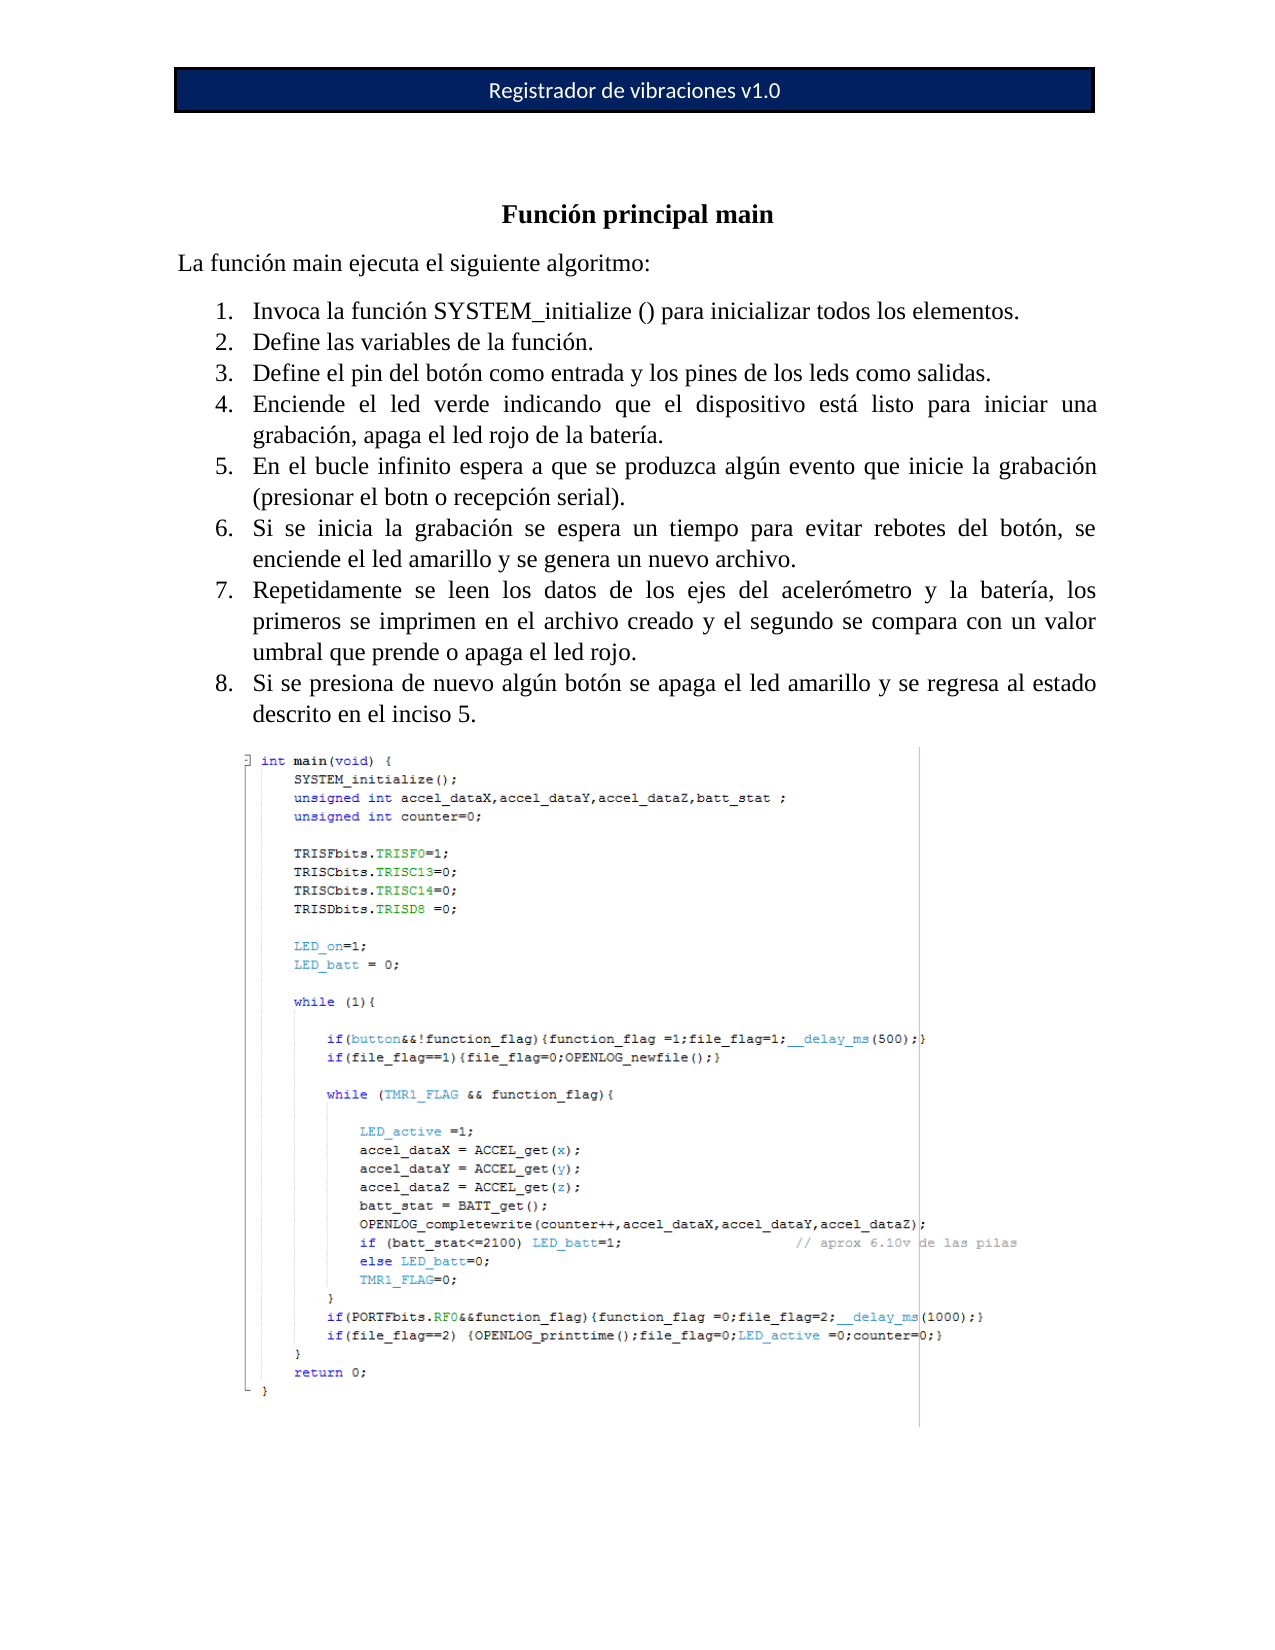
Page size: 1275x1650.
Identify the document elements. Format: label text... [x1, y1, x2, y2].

text La función main ejecuta el siguiente algoritmo: [177, 248, 1098, 277]
list En el bucle infinito espera a que se produzca algún evento que inicie la grabación (presionar el botn o recepción serial). [215, 451, 1098, 511]
list Invoca la función SYSTEM_initialize () para inicializar todos los elementos. [215, 296, 1098, 324]
list Repetidamente se leen los datos de los ejes del acelerómetro y la batería, los primeros se imprimen en el archivo creado y el segundo se compara con un valor umbral que prende o apaga el led rojo. [215, 575, 1098, 666]
list Si se presiona de nuevo algún botón se apaga el led amarillo y se regresa al estado descrito en el inciso 5. [215, 668, 1098, 728]
list Define el pin del botón como entrada y los pines de los leds como salidas. [215, 358, 1098, 387]
text Función principal main [177, 198, 1098, 229]
list Enciende el led verde indicando que el dispositivo está listo para iniciar una grabación, apaga el led rojo de la batería. [215, 389, 1098, 449]
list Si se inicia la grabación se espera un tiempo para evitar rebotes del botón, se enciende el led amarillo y se genera un nuevo archivo. [215, 513, 1098, 573]
picture [244, 747, 1031, 1427]
list Define las variables de la función. [215, 327, 1098, 356]
